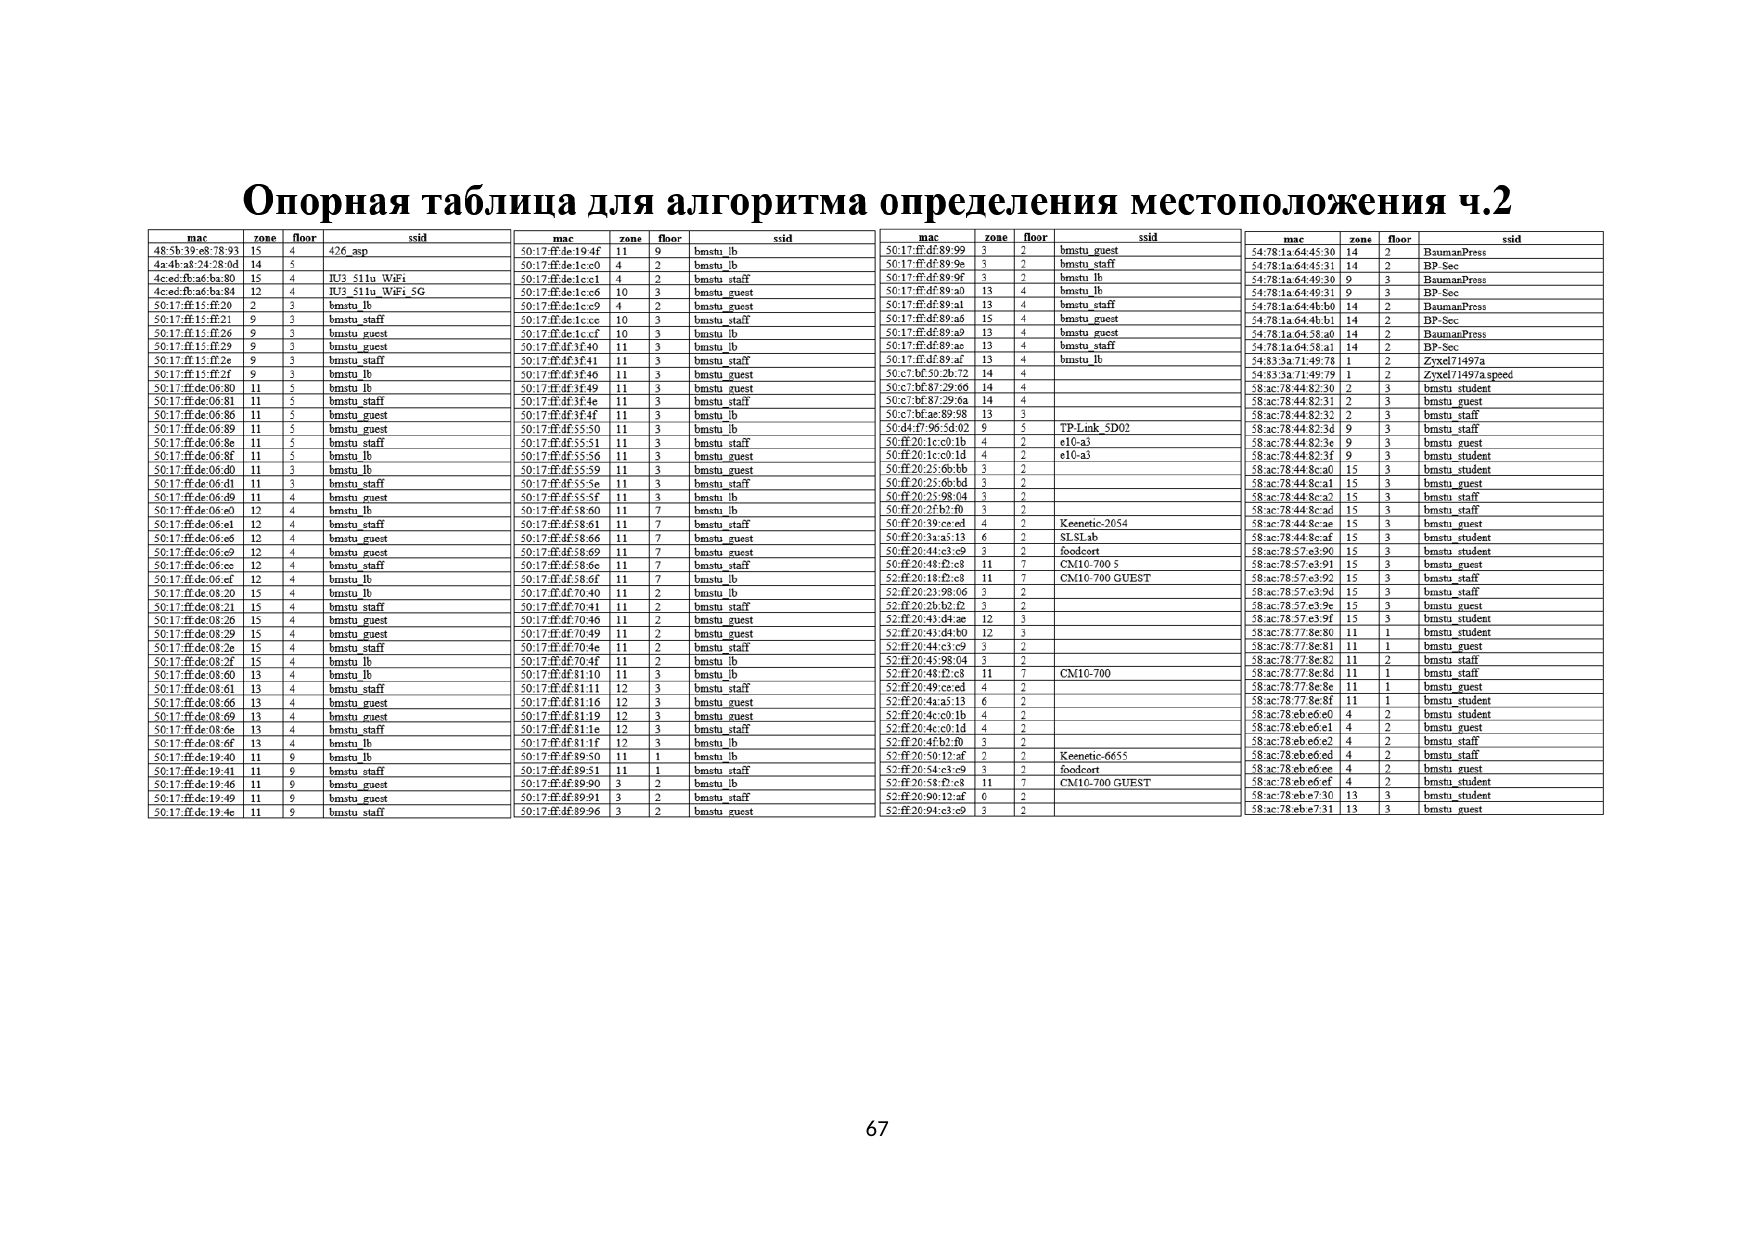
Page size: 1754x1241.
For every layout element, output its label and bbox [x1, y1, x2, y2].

picture [140, 177, 1614, 824]
